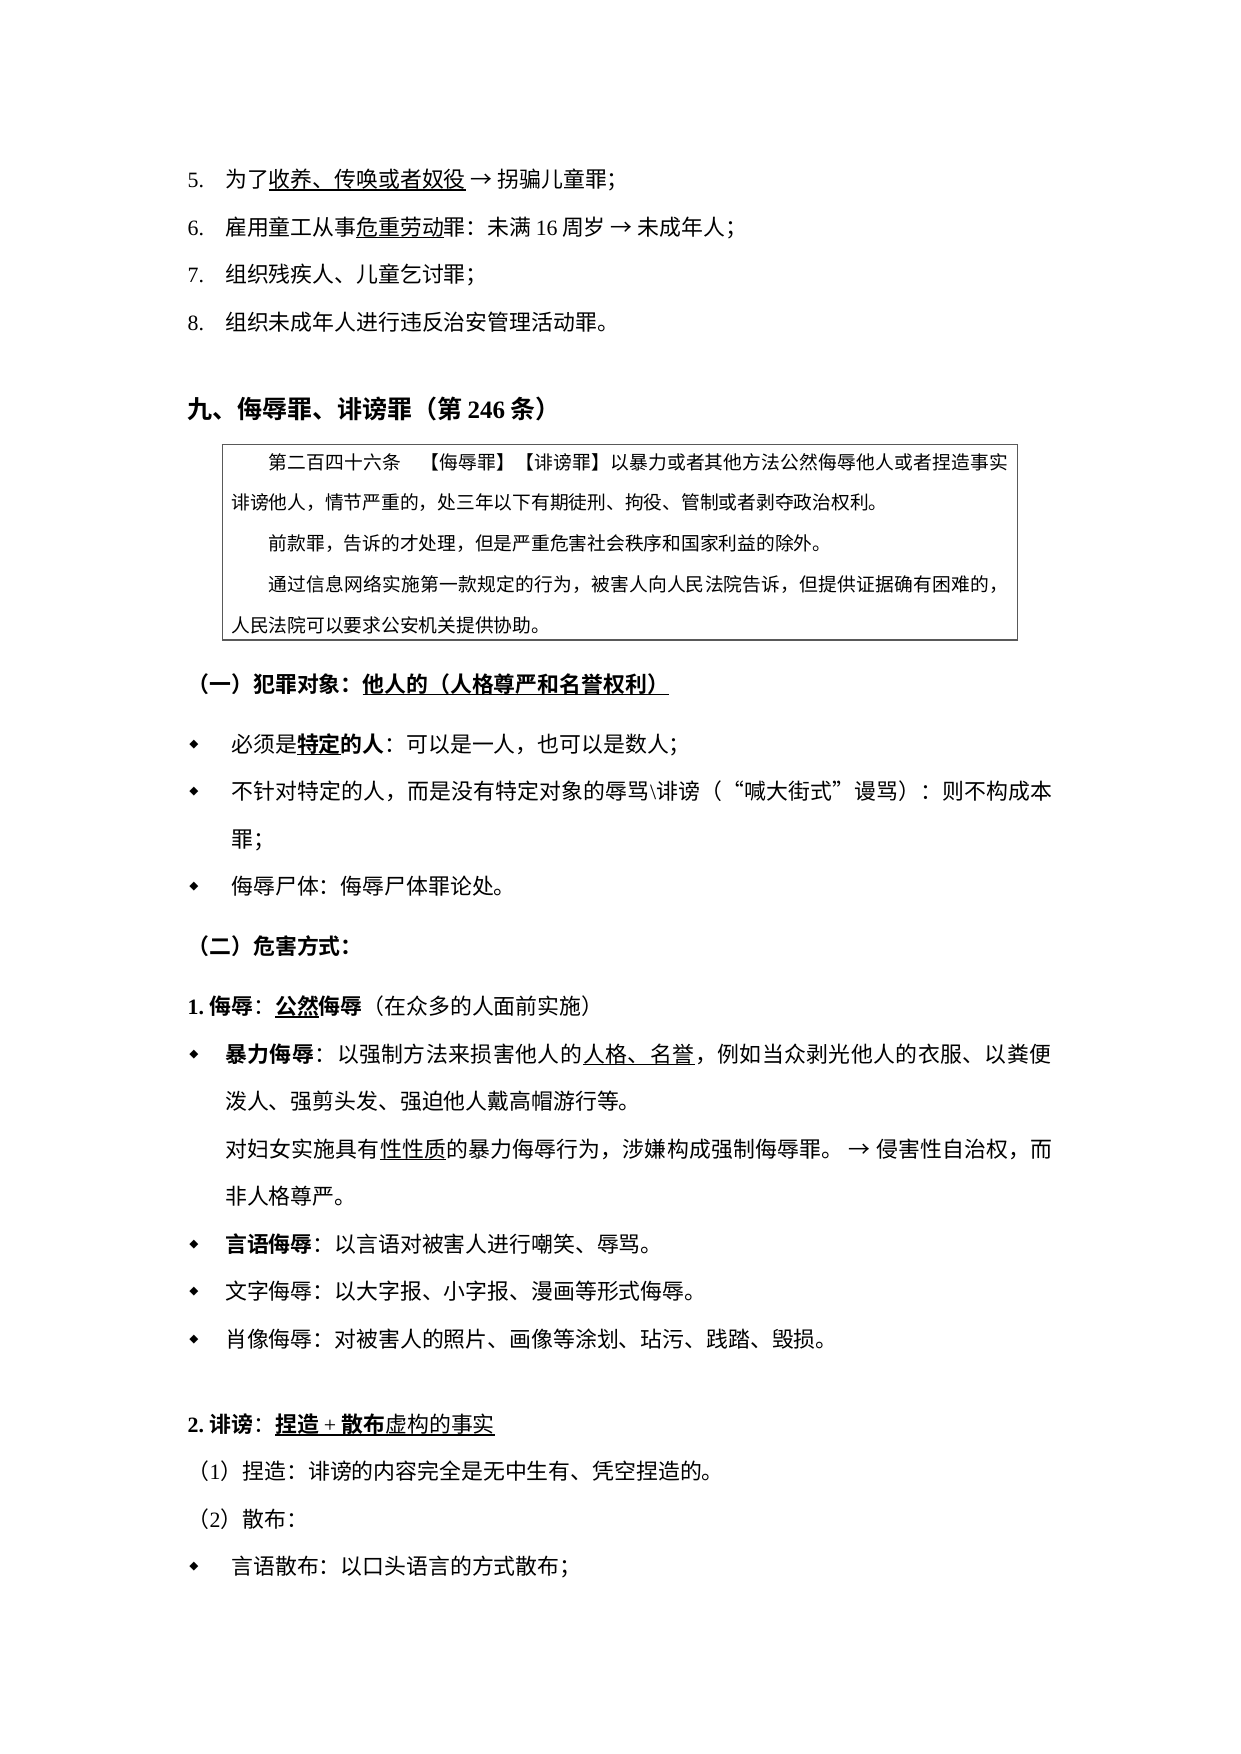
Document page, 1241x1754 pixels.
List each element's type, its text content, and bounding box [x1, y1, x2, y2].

text 第二百四十六条 【侮辱罪】【诽谤罪】以暴力或者其他方法公然侮辱他人或者捏造事实诽谤他人，情节严重的，处三年以下有期徒刑、拘役、管制或者剥夺政治权利。 [223, 445, 1017, 515]
subtitle 九、侮辱罪、诽谤罪（第246条） [187, 390, 1053, 426]
text 1. 侮辱：公然侮辱（在众多的人面前实施） [187, 989, 1053, 1021]
list 言语散布：以口头语言的方式散布； [187, 1549, 1053, 1581]
list 组织残疾人、儿童乞讨罪； [187, 257, 1053, 289]
list 雇用童工从事危重劳动罪：未满16周岁 → 未成年人； [187, 209, 1053, 241]
list 文字侮辱：以大字报、小字报、漫画等形式侮辱。 [187, 1274, 1053, 1306]
text 通过信息网络实施第一款规定的行为，被害人向人民法院告诉，但提供证据确有困难的，人民法院可以要求公安机关提供协助。 [223, 566, 1017, 639]
list 肖像侮辱：对被害人的照片、画像等涂划、玷污、践踏、毁损。 [187, 1322, 1053, 1353]
list 暴力侮辱：以强制方法来损害他人的人格、名誉，例如当众剥光他人的衣服、以粪便泼人、强剪头发、强迫他人戴高帽游行等。 [187, 1037, 1053, 1116]
subtitle （一）犯罪对象：他人的（人格尊严和名誉权利） [187, 667, 1053, 698]
text （1）捏造：诽谤的内容完全是无中生有、凭空捏造的。 [187, 1454, 1053, 1486]
list 必须是特定的人：可以是一人，也可以是数人； [187, 727, 1053, 758]
list 为了收养、传唤或者奴役 → 拐骗儿童罪； [187, 162, 1053, 194]
subtitle （二）危害方式： [187, 929, 1053, 961]
list 侮辱尸体：侮辱尸体罪论处。 [187, 869, 1053, 901]
list 对妇女实施具有性性质的暴力侮辱行为，涉嫌构成强制侮辱罪。 → 侵害性自治权，而非人格尊严。 [225, 1132, 1053, 1211]
text （2）散布： [187, 1502, 1053, 1533]
list 不针对特定的人，而是没有特定对象的辱骂\诽谤（“喊大街式”谩骂）：则不构成本罪； [187, 774, 1053, 853]
text 2. 诽谤：捏造 + 散布虚构的事实 [187, 1407, 1053, 1438]
list 组织未成年人进行违反治安管理活动罪。 [187, 304, 1053, 336]
list 言语侮辱：以言语对被害人进行嘲笑、辱骂。 [187, 1227, 1053, 1258]
text 前款罪，告诉的才处理，但是严重危害社会秩序和国家利益的除外。 [223, 526, 1017, 556]
